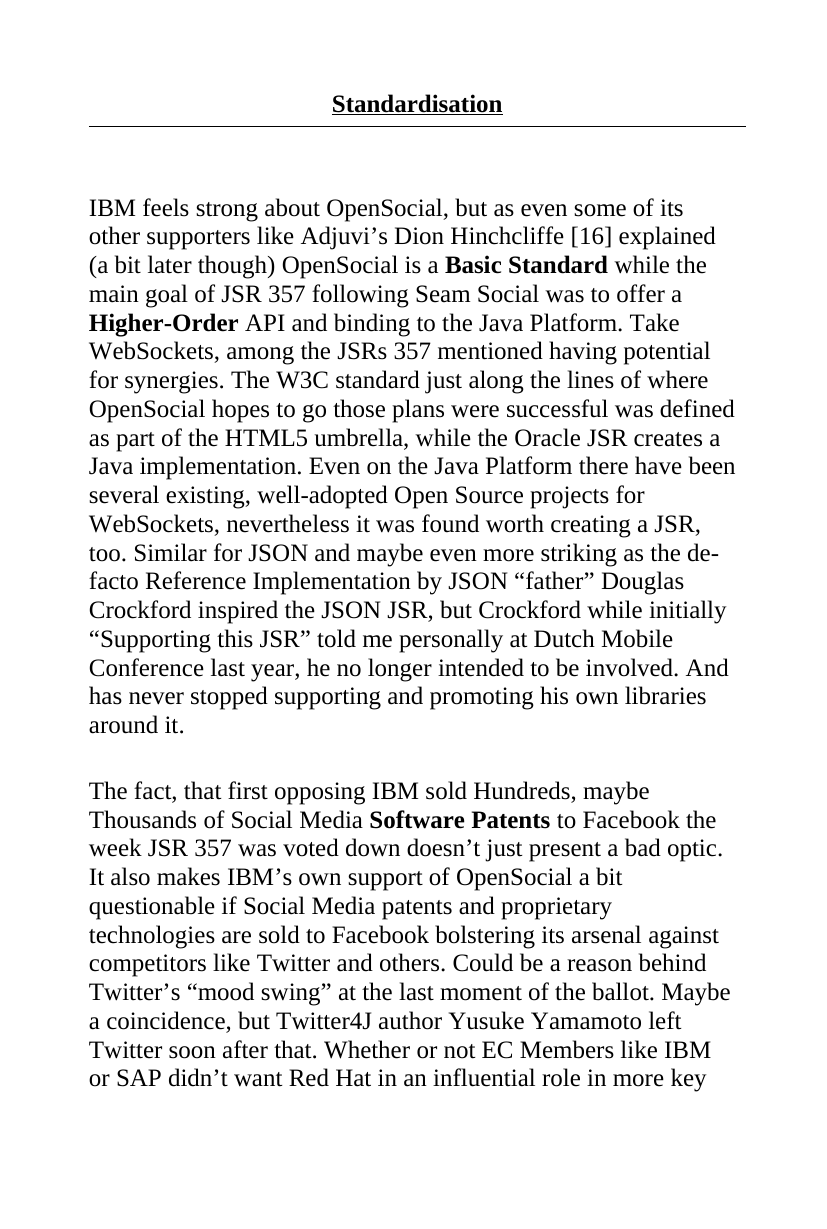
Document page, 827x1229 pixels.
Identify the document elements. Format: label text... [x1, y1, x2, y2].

text IBM feels strong about OpenSocial, but as even some of its other supporters like Adjuvi’s Dion Hinchcliffe [16] explained (a bit later though) OpenSocial is a Basic Standard while the main goal of JSR 357 following Seam Social was to offer a Higher-Order API and binding to the Java Platform. Take WebSockets, among the JSRs 357 mentioned having potential for synergies. The W3C standard just along the lines of where OpenSocial hopes to go those plans were successful was defined as part of the HTML5 umbrella, while the Oracle JSR creates a Java implementation. Even on the Java Platform there have been several existing, well-adopted Open Source projects for WebSockets, nevertheless it was found worth creating a JSR, too. Similar for JSON and maybe even more striking as the de-facto Reference Implementation by JSON “father” Douglas Crockford inspired the JSON JSR, but Crockford while initially “Supporting this JSR” told me personally at Dutch Mobile Conference last year, he no longer intended to be involved. And has never stopped supporting and promoting his own libraries around it. [89, 193, 738, 739]
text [89, 776, 738, 1092]
